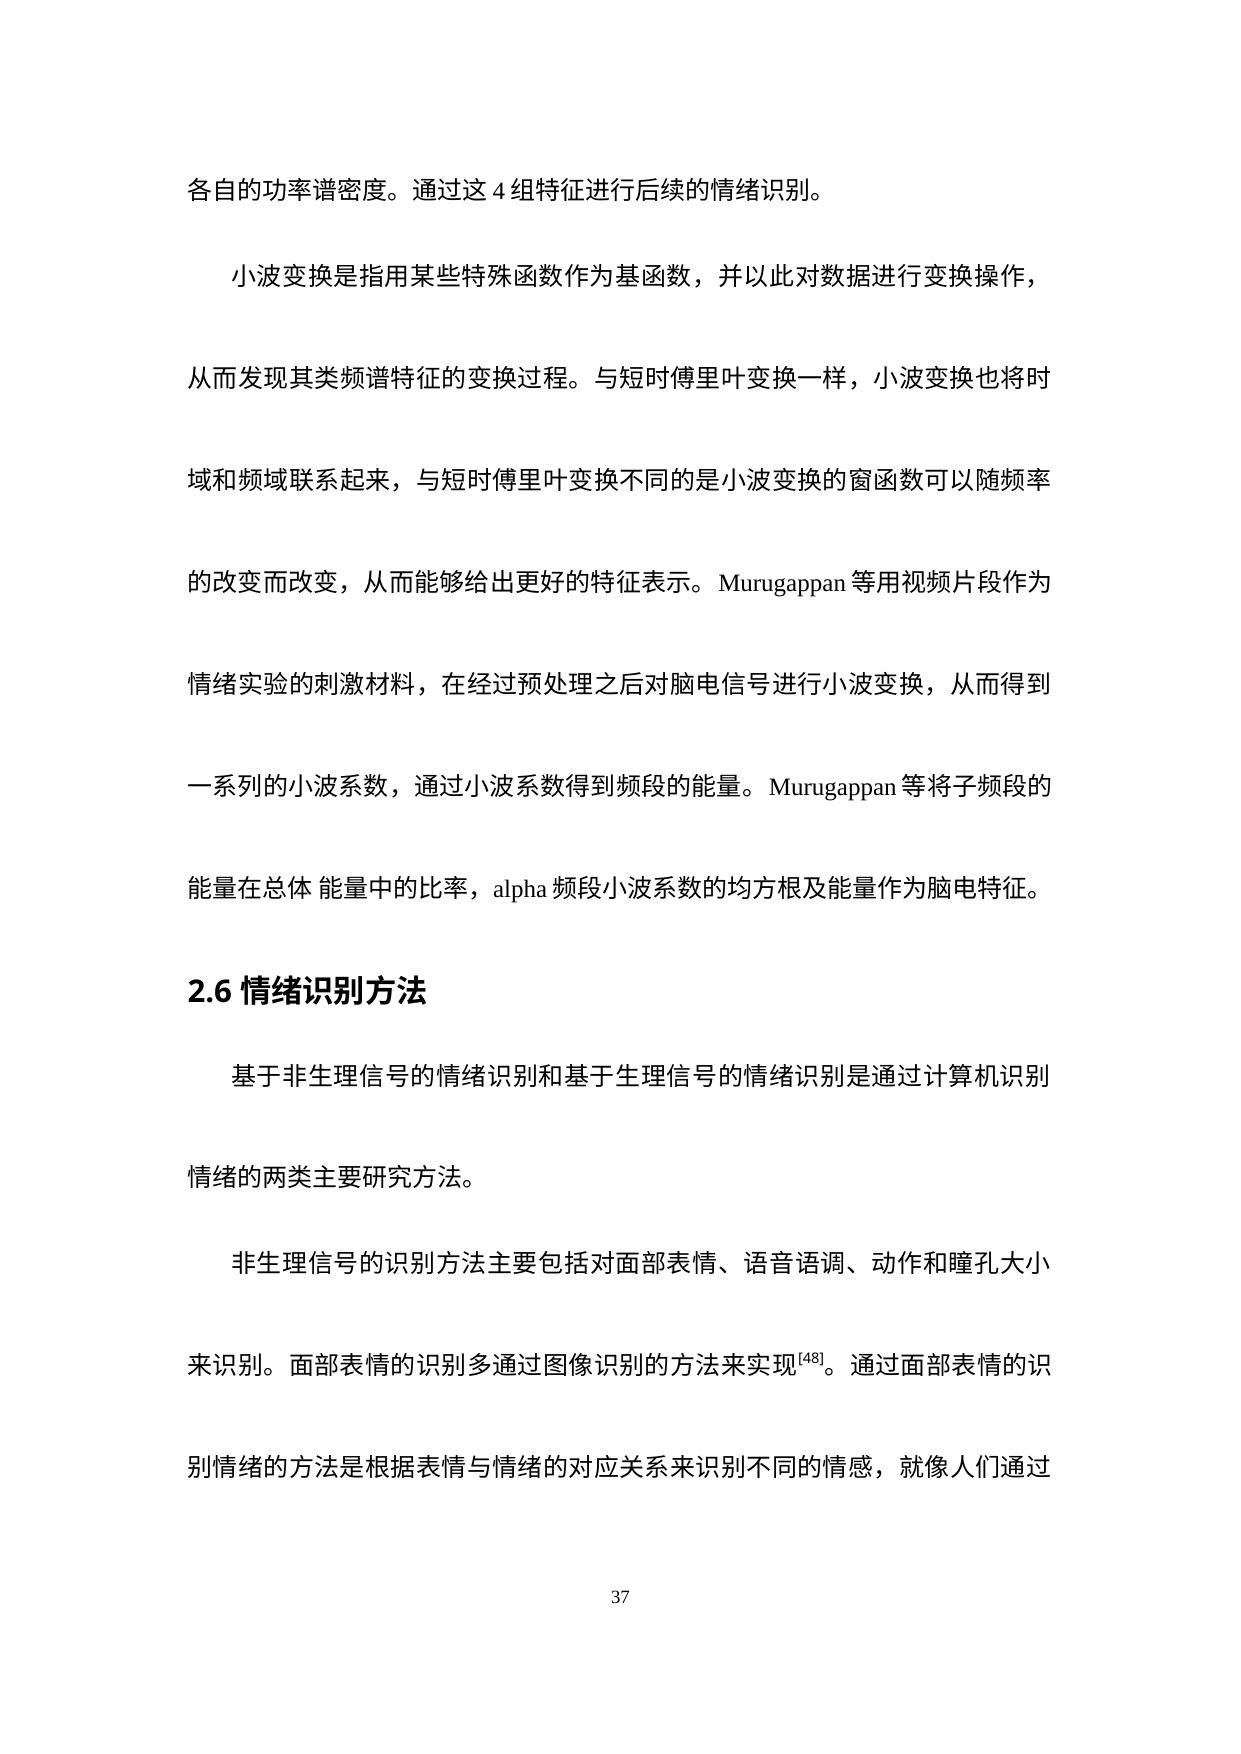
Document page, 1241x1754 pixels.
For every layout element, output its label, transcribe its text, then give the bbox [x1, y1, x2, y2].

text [187, 155, 1053, 223]
text 小波变换是指用某些特殊函数作为基函数，并以此对数据进行变换操作，从而发现其类频谱特征的变换过程。与短时傅里叶变换一样，小波变换也将时域和频域联系起来，与短时傅里叶变换不同的是小波变换的窗函数可以随频率的改变而改变，从而能够给出更好的特征表示。Murugappan等用视频片段作为情绪实验的刺激材料，在经过预处理之后对脑电信号进行小波变换，从而得到一系列的小波系数，通过小波系数得到频段的能量。Murugappan等将子频段的能量在总体 能量中的比率，alpha频段小波系数的均方根及能量作为脑电特征。 [187, 241, 1053, 920]
subtitle 2.6 情绪识别方法 [187, 955, 1053, 1023]
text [187, 1228, 1053, 1500]
text 基于非生理信号的情绪识别和基于生理信号的情绪识别是通过计算机识别情绪的两类主要研究方法。 [187, 1040, 1053, 1210]
